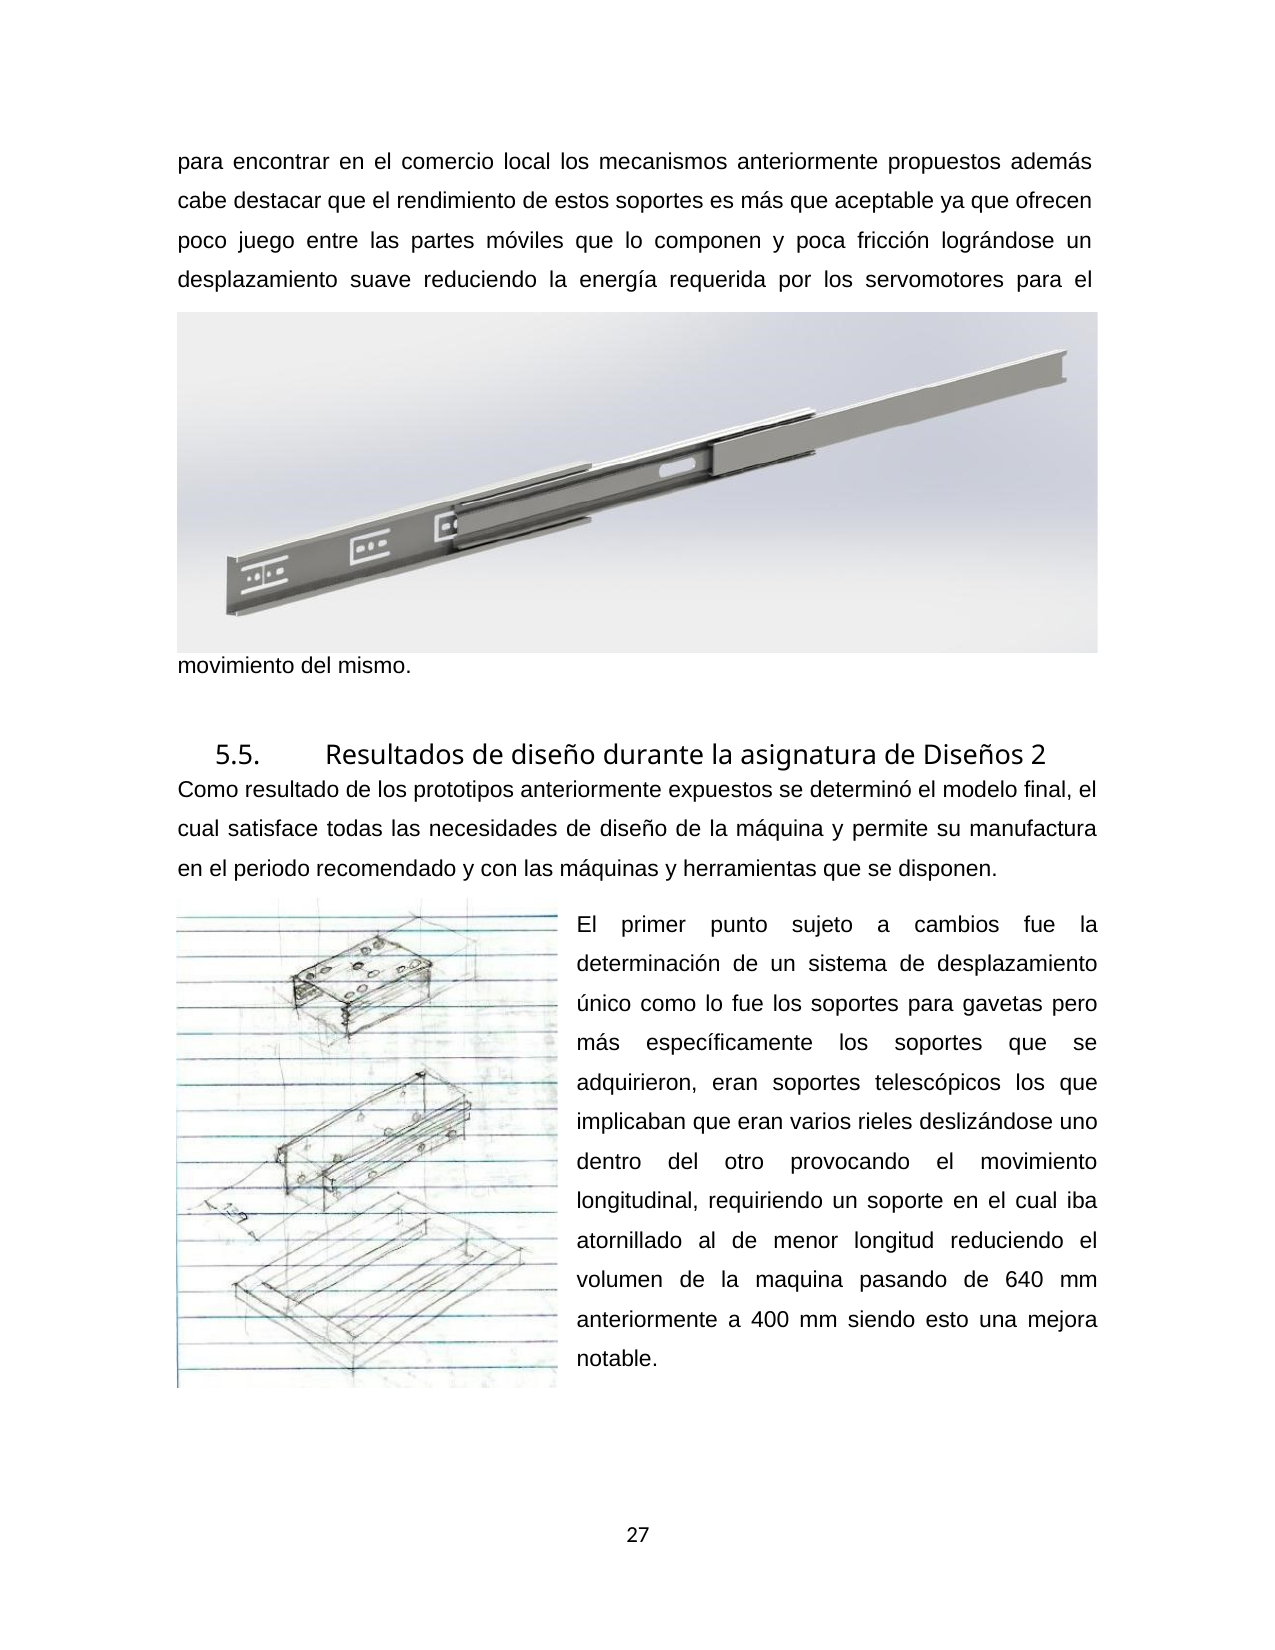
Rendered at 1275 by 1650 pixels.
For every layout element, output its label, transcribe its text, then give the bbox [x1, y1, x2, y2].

text Como resultado de los prototipos anteriormente expuestos se determinó el modelo final, el cual satisface todas las necesidades de diseño de la máquina y permite su manufactura en el periodo recomendado y con las máquinas y herramientas que se disponen. [177, 776, 1098, 881]
text El primer punto sujeto a cambios fue la determinación de un sistema de desplazamiento único como lo fue los soportes para gavetas pero más específicamente los soportes que se adquirieron, eran soportes telescópicos los que implicaban que eran varios rieles deslizándose uno dentro del otro provocando el movimiento longitudinal, requiriendo un soporte en el cual iba atornillado al de menor longitud reduciendo el volumen de la maquina pasando de 640 mm anteriormente a 400 mm siendo esto una mejora notable. [558, 911, 1098, 1371]
picture [177, 312, 1098, 653]
subtitle Resultados de diseño durante la asignatura de Diseños 2 [215, 736, 1098, 773]
picture [176, 898, 558, 1388]
